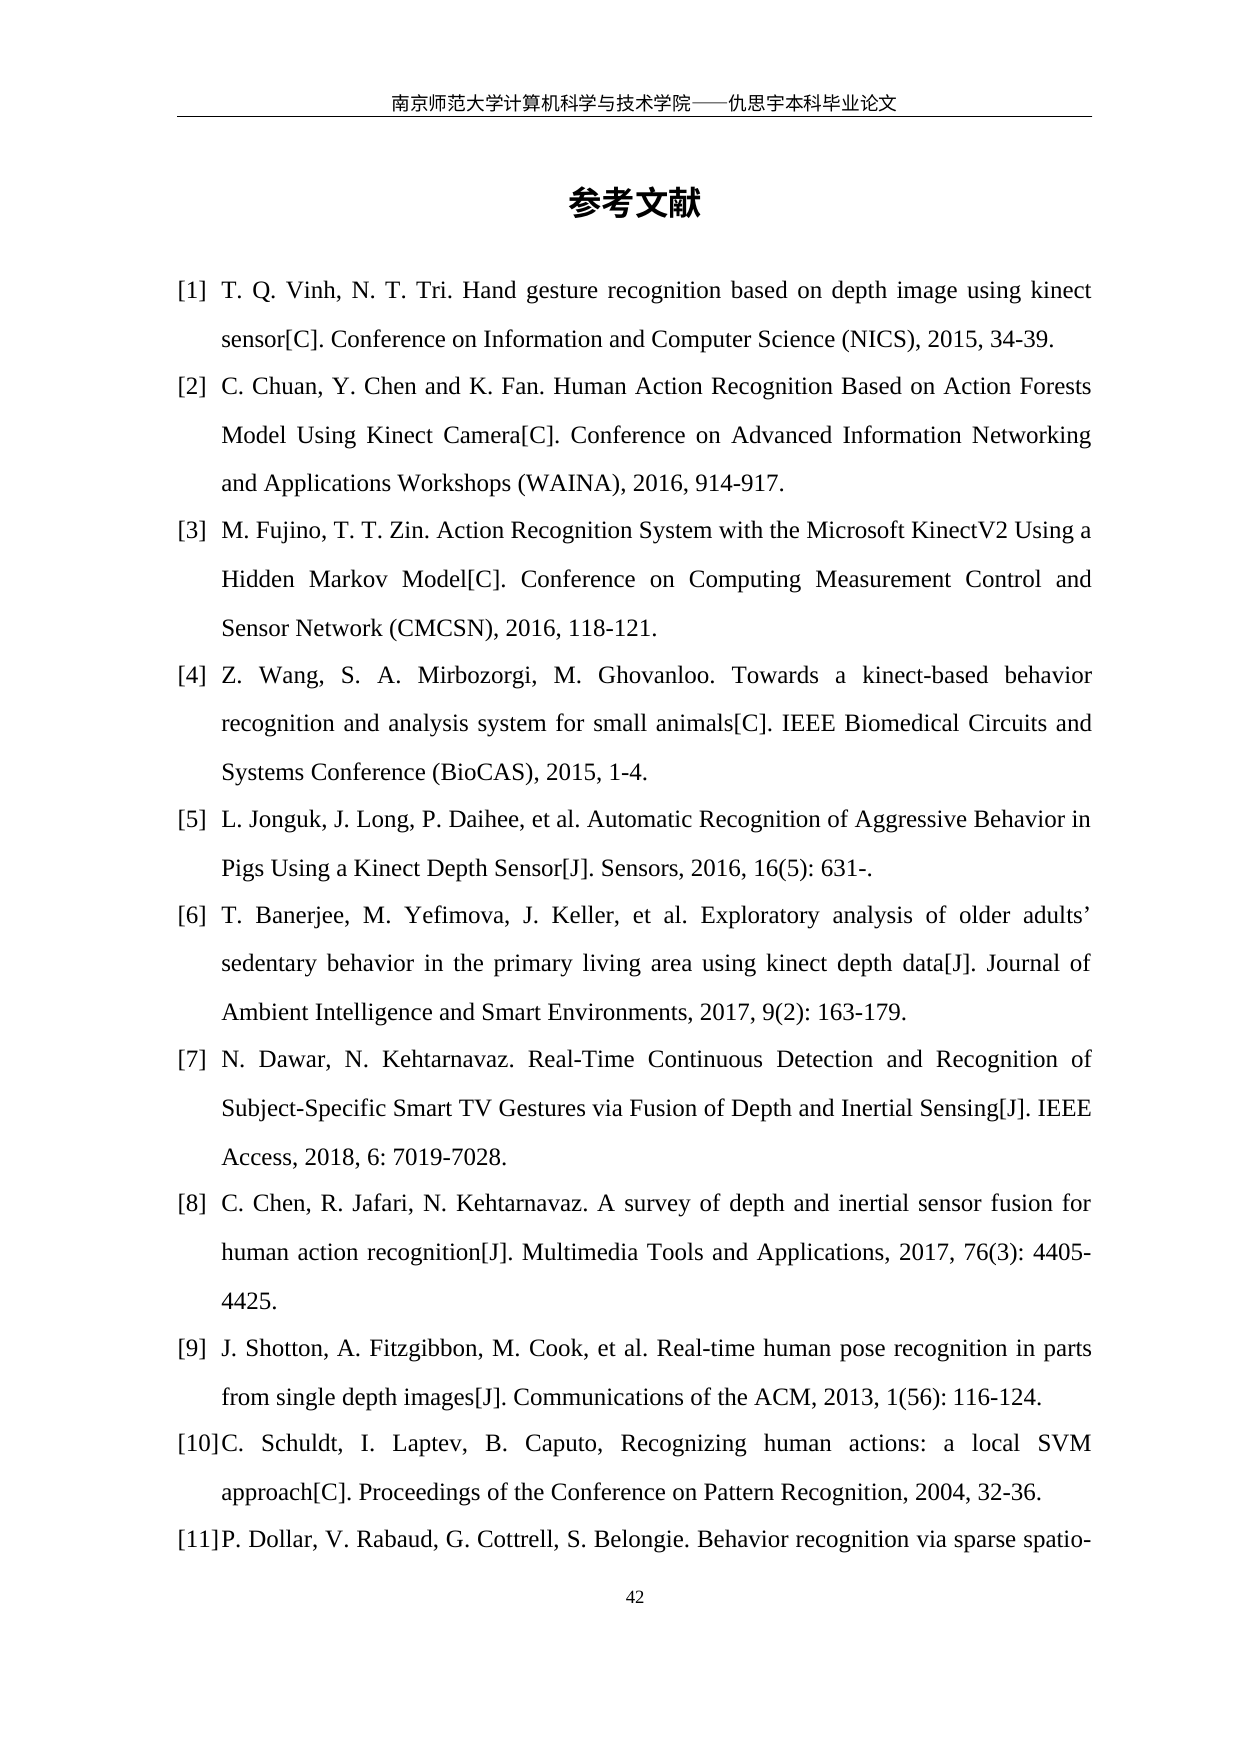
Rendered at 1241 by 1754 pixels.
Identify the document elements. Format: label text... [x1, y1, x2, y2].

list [177, 1522, 1092, 1555]
list N. Dawar, N. Kehtarnavaz. Real-Time Continuous Detection and Recognition of Subject-Specific Smart TV Gestures via Fusion of Depth and Inertial Sensing[J]. IEEE Access, 2018, 6: 7019-7028. [177, 1042, 1092, 1172]
list C. Chuan, Y. Chen and K. Fan. Human Action Recognition Based on Action Forests Model Using Kinect Camera[C]. Conference on Advanced Information Networking and Applications Workshops (WAINA), 2016, 914-917. [177, 369, 1092, 499]
list T. Q. Vinh, N. T. Tri. Hand gesture recognition based on depth image using kinect sensor[C]. Conference on Information and Computer Science (NICS), 2015, 34-39. [177, 273, 1092, 355]
list T. Banerjee, M. Yefimova, J. Keller, et al. Exploratory analysis of older adults’ sedentary behavior in the primary living area using kinect depth data[J]. Journal of Ambient Intelligence and Smart Environments, 2017, 9(2): 163-179. [177, 898, 1092, 1028]
list L. Jonguk, J. Long, P. Daihee, et al. Automatic Recognition of Aggressive Behavior in Pigs Using a Kinect Depth Sensor[J]. Sensors, 2016, 16(5): 631-. [177, 802, 1092, 883]
subtitle 参考文献 [177, 168, 1092, 233]
list C. Schuldt, I. Laptev, B. Caputo, Recognizing human actions: a local SVM approach[C]. Proceedings of the Conference on Pattern Recognition, 2004, 32-36. [177, 1427, 1092, 1508]
list J. Shotton, A. Fitzgibbon, M. Cook, et al. Real-time human pose recognition in parts from single depth images[J]. Communications of the ACM, 2013, 1(56): 116-124. [177, 1331, 1092, 1412]
list C. Chen, R. Jafari, N. Kehtarnavaz. A survey of depth and inertial sensor fusion for human action recognition[J]. Multimedia Tools and Applications, 2017, 76(3): 4405-4425. [177, 1187, 1092, 1317]
list Z. Wang, S. A. Mirbozorgi, M. Ghovanloo. Towards a kinect-based behavior recognition and analysis system for small animals[C]. IEEE Biomedical Circuits and Systems Conference (BioCAS), 2015, 1-4. [177, 658, 1092, 788]
list M. Fujino, T. T. Zin. Action Recognition System with the Microsoft KinectV2 Using a Hidden Markov Model[C]. Conference on Computing Measurement Control and Sensor Network (CMCSN), 2016, 118-121. [177, 513, 1092, 643]
